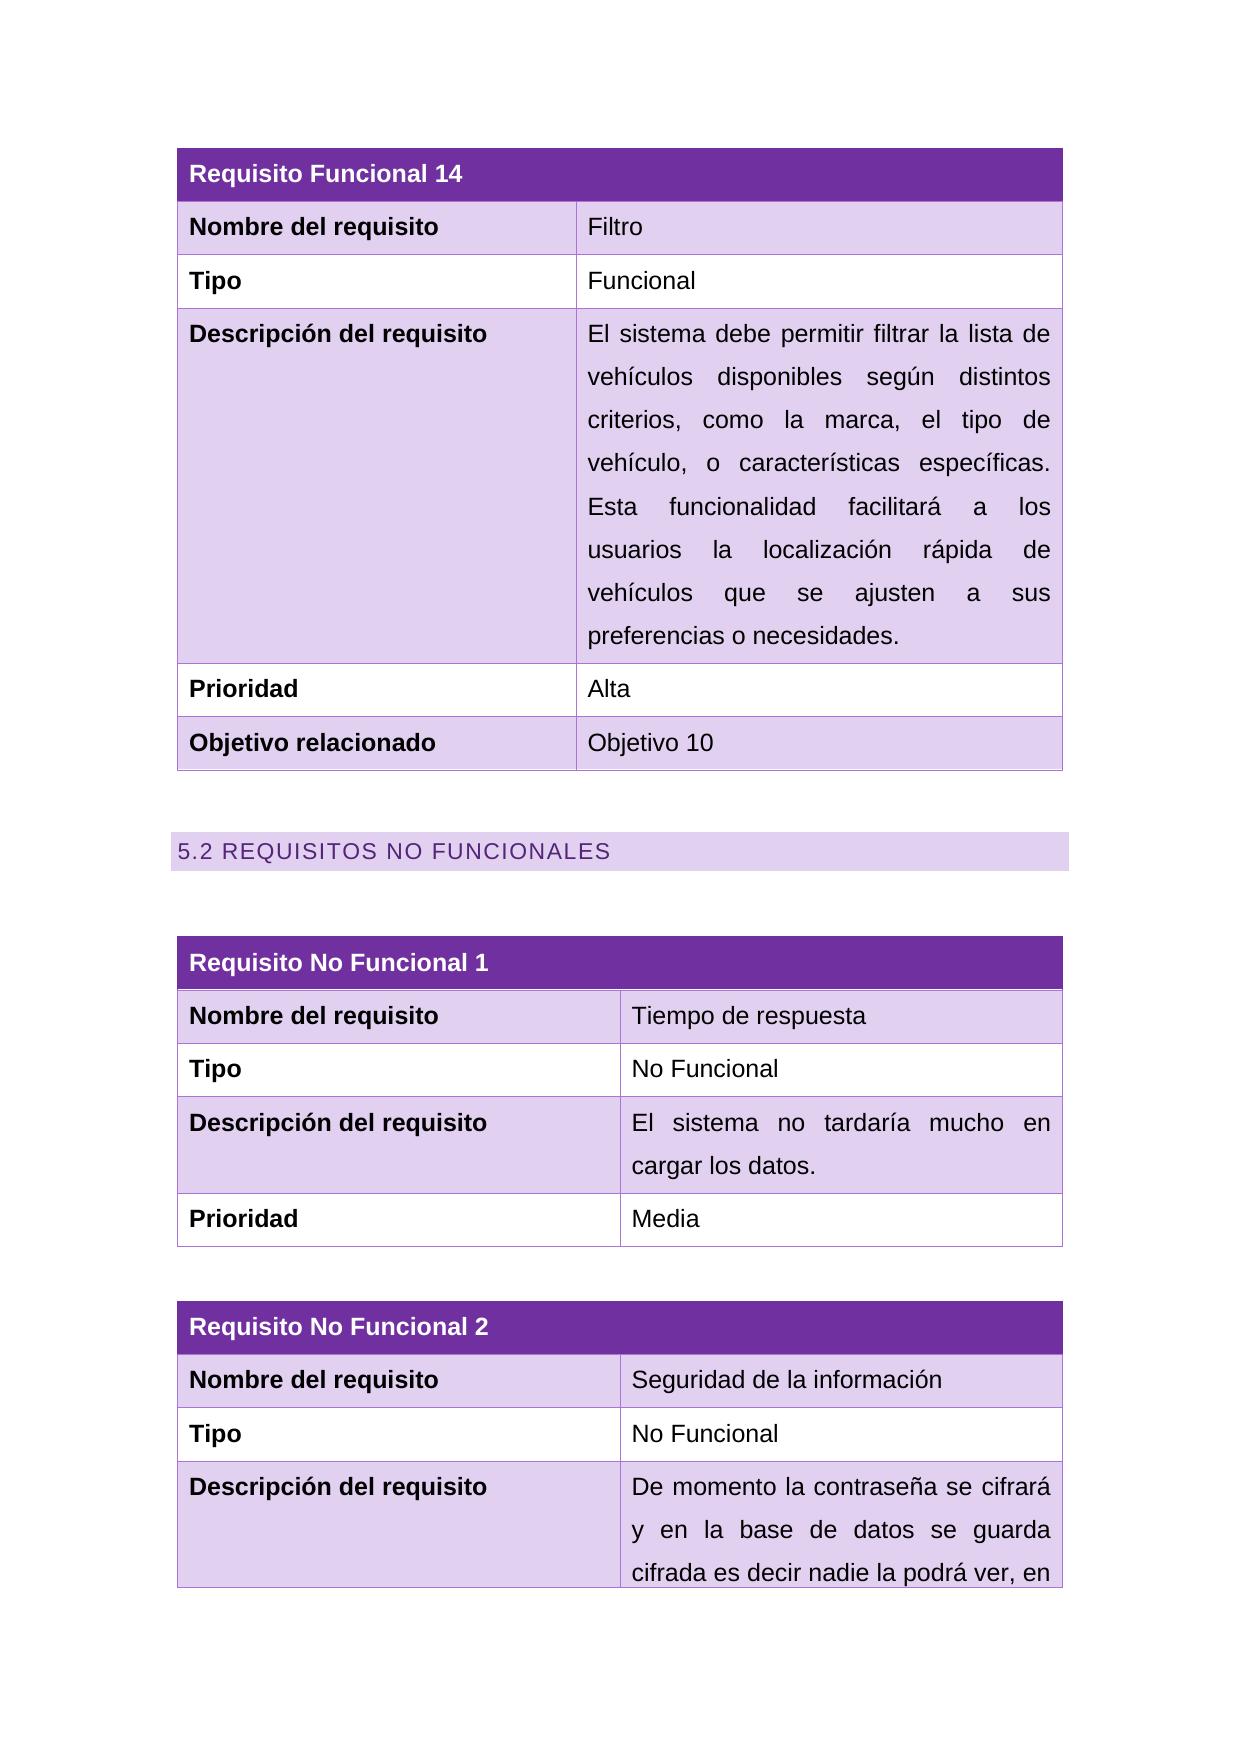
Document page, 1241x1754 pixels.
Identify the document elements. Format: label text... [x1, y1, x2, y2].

table_cell Funcional [577, 255, 1062, 308]
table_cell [178, 1462, 620, 1587]
table_header Requisito No Funcional 1 [178, 937, 1062, 989]
table_cell El sistema debe permitir filtrar la lista de vehículos disponibles según distintos criterios, como la marca, el tipo de vehículo, o características específicas. Esta funcionalidad facilitará a los usuarios la localización rápida de vehículos que se ajusten a sus preferencias o necesidades. [577, 309, 1062, 663]
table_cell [621, 1462, 1062, 1587]
table_cell Alta [577, 664, 1062, 716]
table_cell Prioridad [178, 664, 576, 716]
table_cell Descripción del requisito [178, 309, 576, 663]
table_cell Objetivo 10 [577, 717, 1062, 769]
table_cell El sistema no tardaría mucho en cargar los datos. [621, 1097, 1062, 1193]
table_header Requisito No Funcional 2 [178, 1302, 1062, 1354]
table_cell Nombre del requisito [178, 991, 620, 1043]
table_cell Tipo [178, 1408, 620, 1461]
table_cell Objetivo relacionado [178, 717, 576, 769]
table_cell Prioridad [178, 1194, 620, 1246]
table_cell Filtro [577, 202, 1062, 254]
table_header Requisito Funcional 14 [178, 149, 1062, 201]
table_cell No Funcional [621, 1044, 1062, 1096]
table_cell Descripción del requisito [178, 1097, 620, 1193]
table_cell Seguridad de la información [621, 1355, 1062, 1407]
table_cell Nombre del requisito [178, 1355, 620, 1407]
table_cell Tipo [178, 255, 576, 308]
table_cell Tipo [178, 1044, 620, 1096]
table_cell Tiempo de respuesta [621, 991, 1062, 1043]
table_cell Nombre del requisito [178, 202, 576, 254]
table_cell No Funcional [621, 1408, 1062, 1461]
table_cell Media [621, 1194, 1062, 1246]
subtitle 5.2 Requisitos no funcionales [177, 838, 1063, 864]
